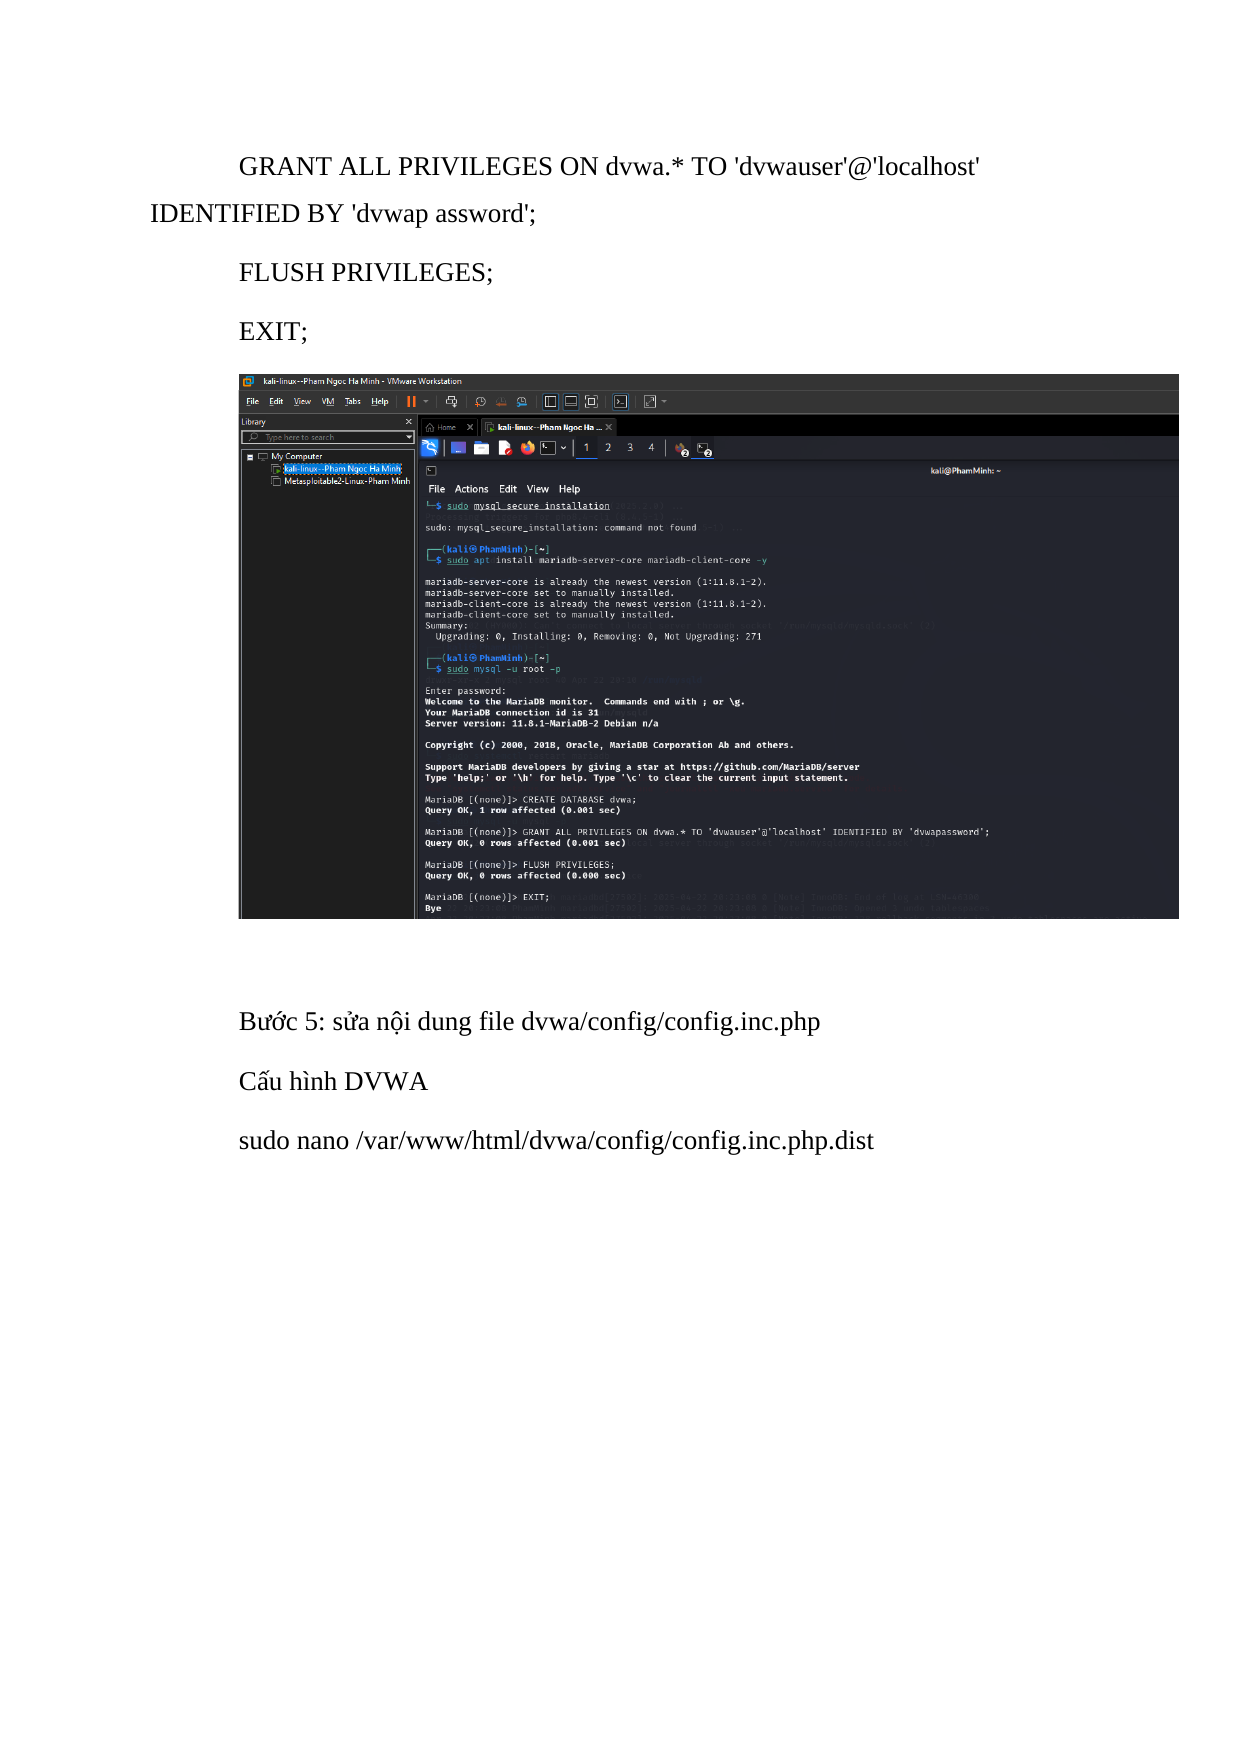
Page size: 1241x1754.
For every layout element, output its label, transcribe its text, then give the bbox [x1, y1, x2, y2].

text sudo nano /var/www/html/dvwa/config/config.inc.php.dist [150, 1124, 1090, 1155]
text EXIT; [150, 315, 1090, 346]
text GRANT ALL PRIVILEGES ON dvwa.* TO 'dvwauser'@'localhost' IDENTIFIED BY 'dvwap assword'; [150, 150, 1090, 228]
picture [238, 374, 1179, 919]
text Cấu hình DVWA [150, 1064, 1090, 1096]
text FLUSH PRIVILEGES; [150, 256, 1090, 287]
text Bước 5: sửa nội dung file dvwa/config/config.inc.php [150, 1005, 1090, 1037]
